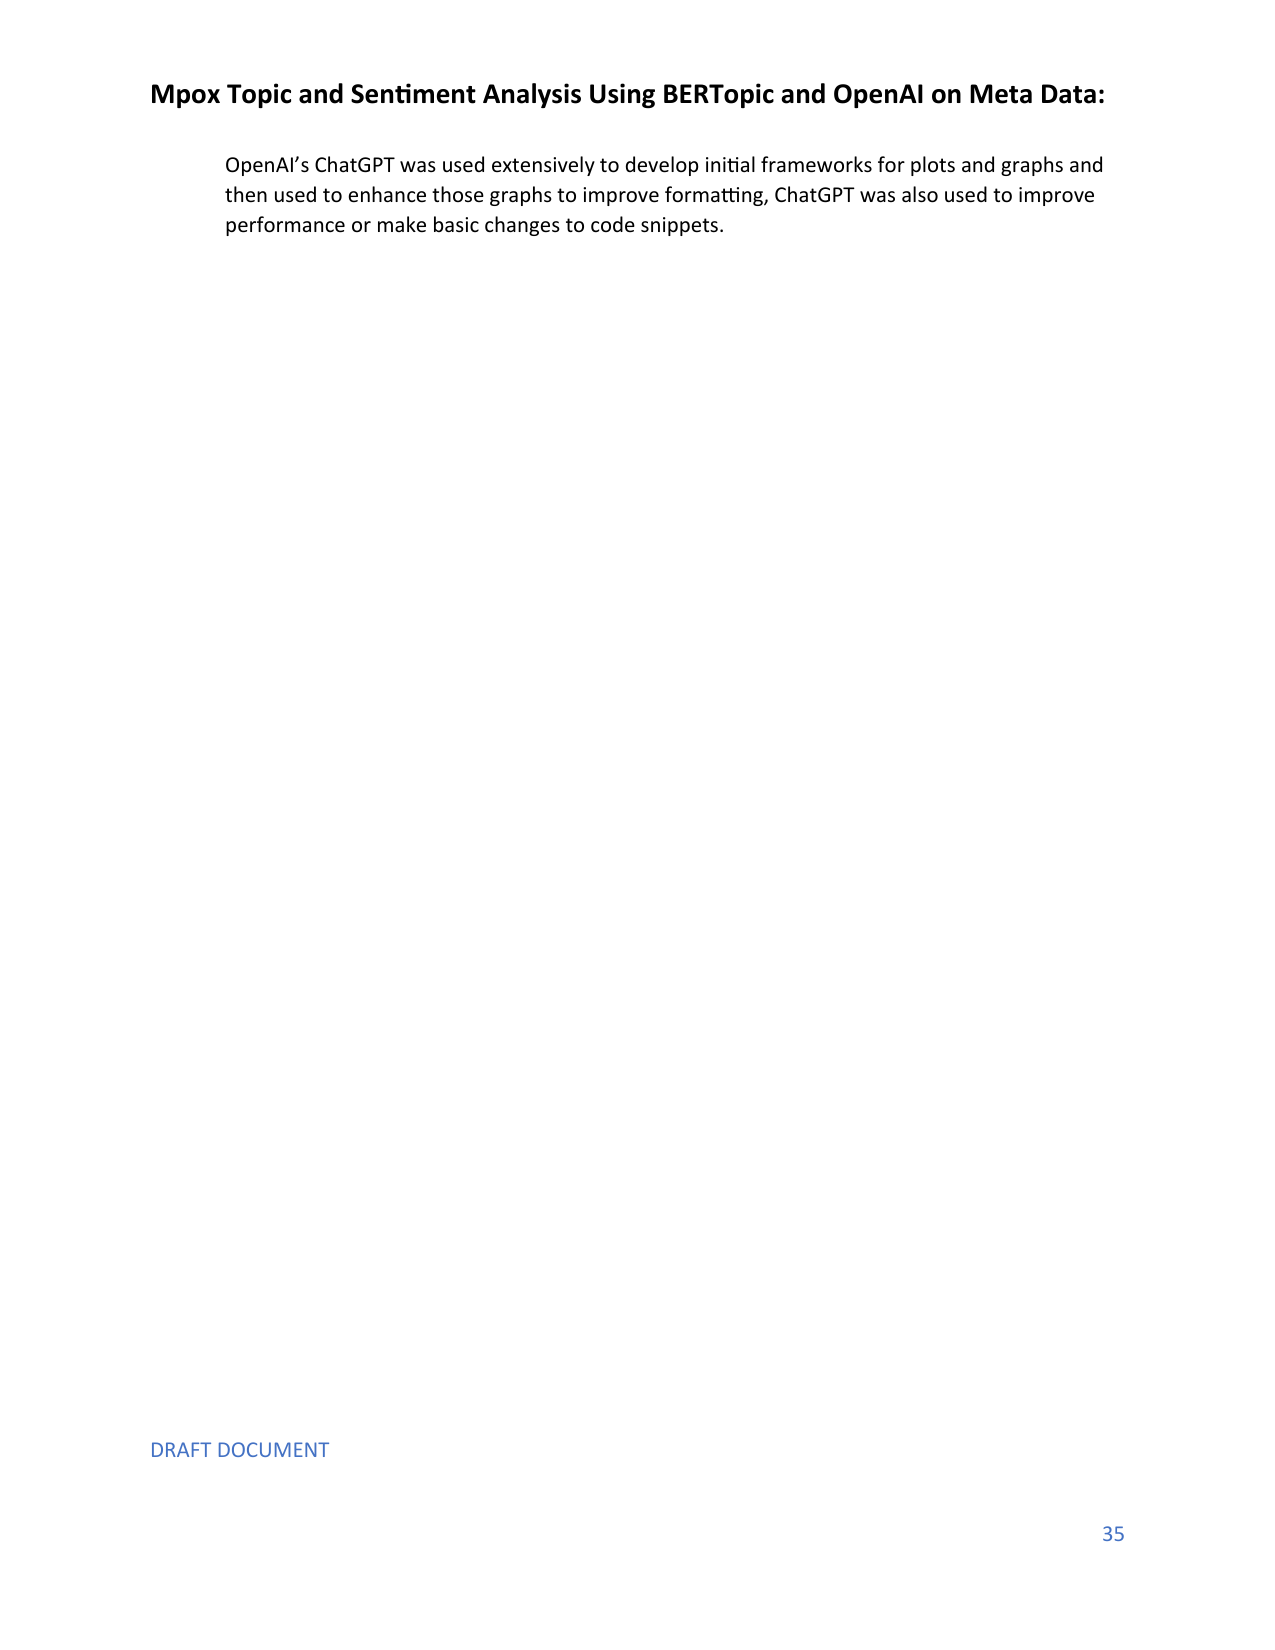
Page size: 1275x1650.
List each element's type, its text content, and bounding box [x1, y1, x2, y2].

text OpenAI’s ChatGPT was used extensively to develop initial frameworks for plots and graphs and then used to enhance those graphs to improve formatting, ChatGPT was also used to improve performance or make basic changes to code snippets. [225, 150, 1125, 238]
